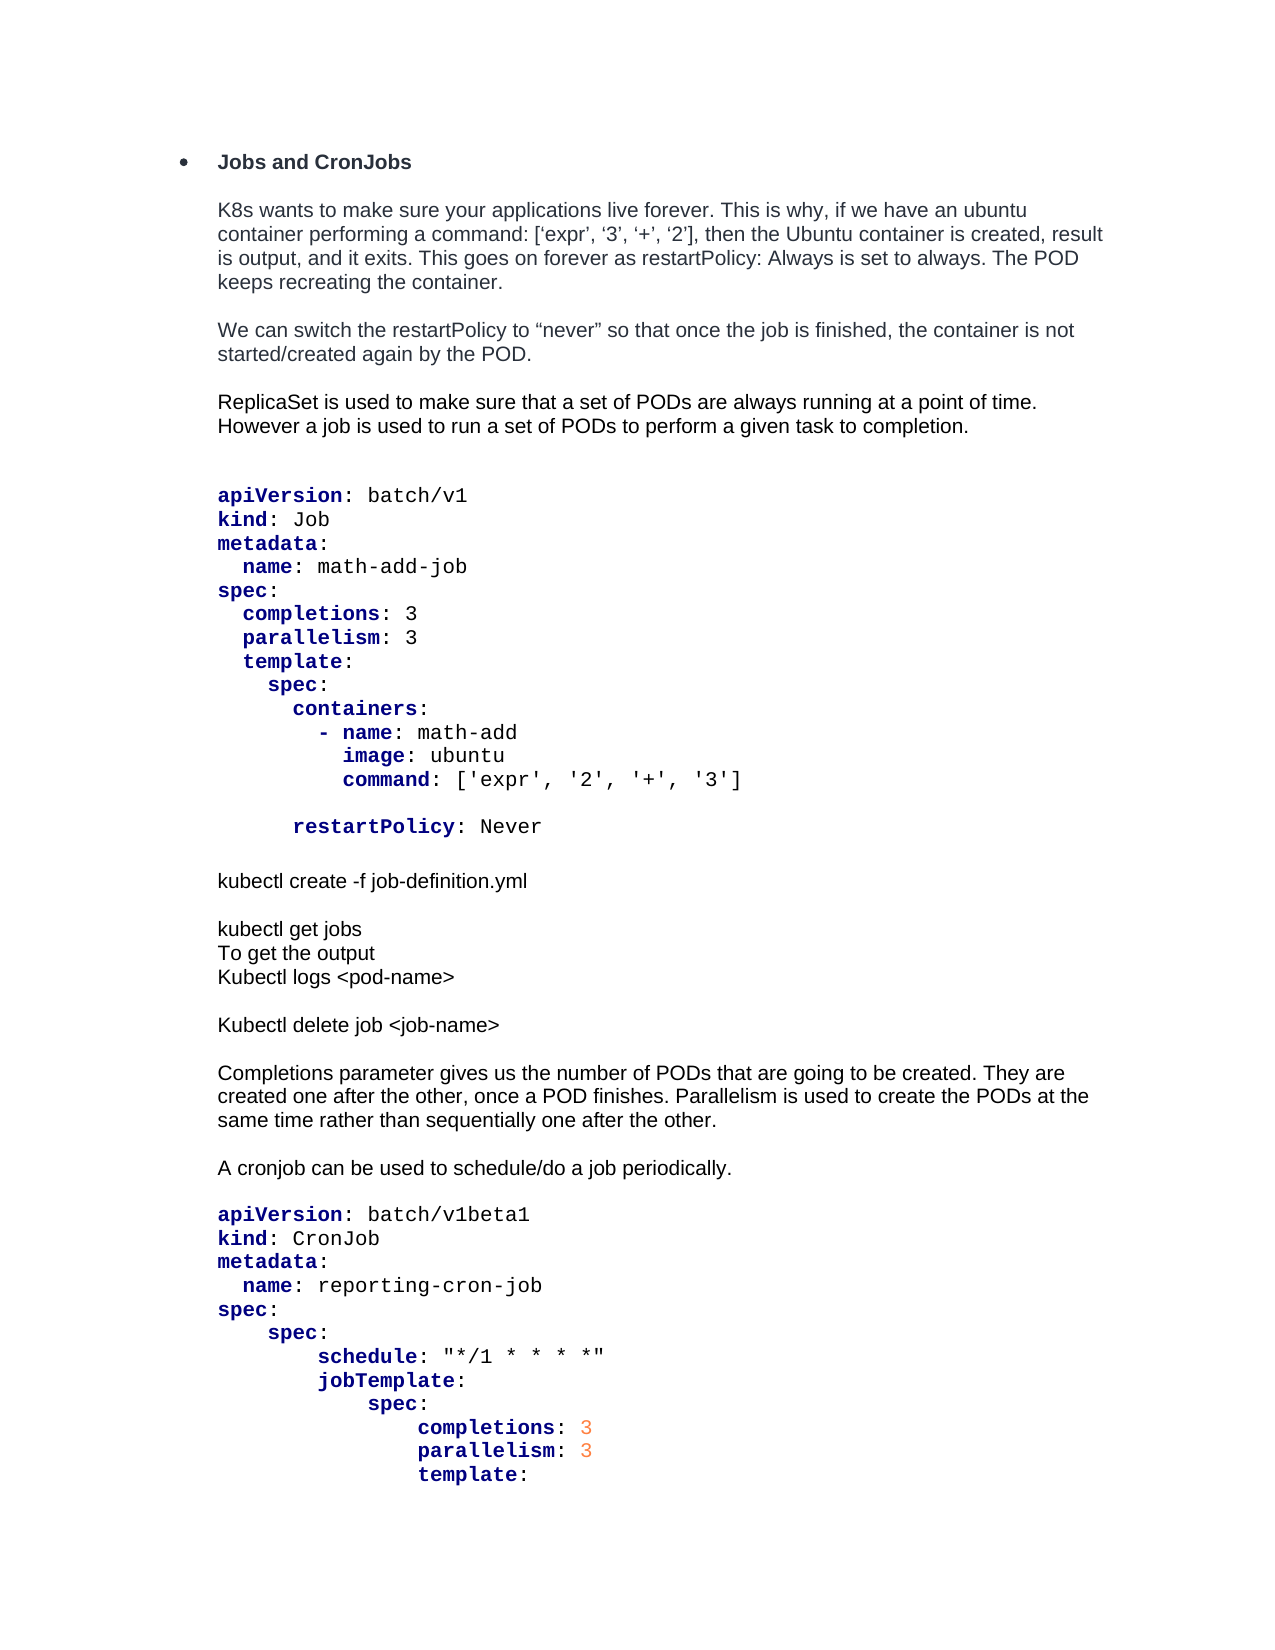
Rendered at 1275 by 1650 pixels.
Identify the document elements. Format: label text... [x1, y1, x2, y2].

text schedule: "*/1 * * * *" [217, 1346, 1125, 1369]
text name: math-add-job [217, 556, 1110, 580]
text kind: Job [217, 509, 1110, 532]
list Jobs and CronJobs [180, 150, 1125, 174]
text name: reporting-cron-job [217, 1275, 1125, 1299]
list ReplicaSet is used to make sure that a set of PODs are always running at a point of time. However a job is used to run a set of PODs to perform a given task to completion. [217, 390, 1110, 438]
text parallelism: 3 [217, 1441, 1125, 1464]
text spec: [217, 580, 1110, 603]
text spec: [217, 1299, 1125, 1322]
text apiVersion: batch/v1beta1 [217, 1204, 1125, 1228]
text template: [217, 1464, 1125, 1488]
text parallelism: 3 [217, 627, 1110, 651]
text K8s wants to make sure your applications live forever. This is why, if we have an ubuntu container performing a command: [‘expr’, ‘3’, ‘+’, ‘2’], then the Ubuntu container is created, result is output, and it exits. This goes on forever as restartPolicy: Always is set to always. The POD keeps recreating the container. [217, 198, 1110, 294]
text restartPolicy: Never [217, 816, 1110, 840]
text template: [217, 651, 1110, 674]
text metadata: [217, 532, 1110, 556]
list A cronjob can be used to schedule/do a job periodically. [217, 1156, 1110, 1180]
list kubectl get jobs [217, 917, 1110, 941]
text containers: [217, 698, 1110, 722]
text kubectl create -f job-definition.yml [217, 869, 1110, 893]
text command: ['expr', '2', '+', '3'] [217, 769, 1110, 793]
text spec: [217, 1322, 1125, 1346]
list Completions parameter gives us the number of PODs that are going to be created. They are created one after the other, once a POD finishes. Parallelism is used to create the PODs at the same time rather than sequentially one after the other. [217, 1060, 1110, 1132]
text completions: 3 [217, 603, 1110, 627]
text We can switch the restartPolicy to “never” so that once the job is finished, the container is not started/created again by the POD. [217, 318, 1110, 366]
text apiVersion: batch/v1 [217, 485, 1110, 509]
list Kubectl logs <pod-name> [217, 964, 1110, 988]
text spec: [217, 1393, 1125, 1417]
text jobTemplate: [217, 1369, 1125, 1393]
text - name: math-add [217, 722, 1110, 745]
list To get the output [217, 941, 1110, 964]
text spec: [217, 674, 1110, 698]
text image: ubuntu [217, 745, 1110, 769]
text kind: CronJob [217, 1228, 1125, 1251]
text metadata: [217, 1251, 1125, 1275]
text completions: 3 [217, 1417, 1125, 1441]
list Kubectl delete job <job-name> [217, 1012, 1110, 1036]
